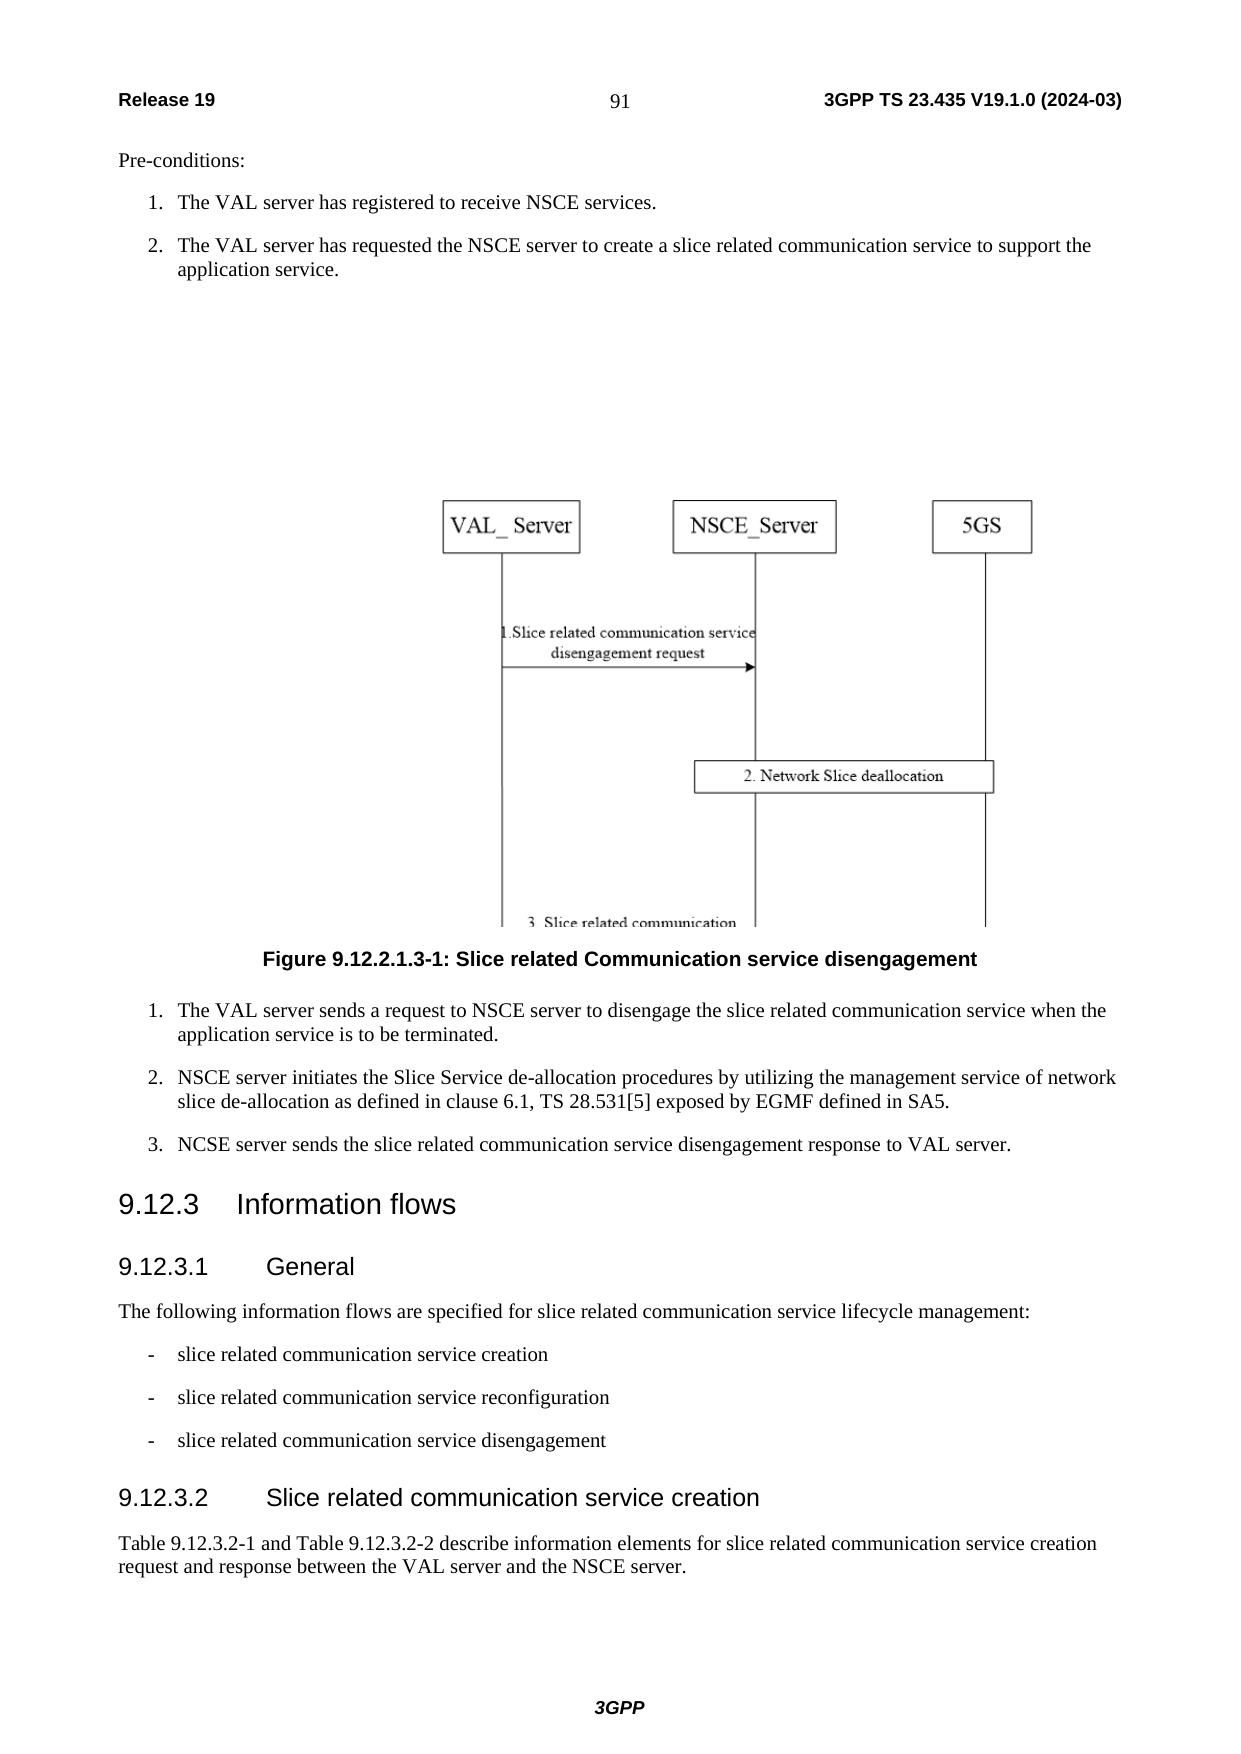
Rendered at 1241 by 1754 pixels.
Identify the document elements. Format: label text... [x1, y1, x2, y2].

text Table 9.12.3.2-1 and Table 9.12.3.2-2 describe information elements for slice related communication service creation request and response between the VAL server and the NSCE server. [118, 1530, 1122, 1578]
subtitle 9.12.3 Information flows [118, 1187, 1122, 1220]
subtitle 9.12.3.2 Slice related communication service creation [118, 1483, 1122, 1512]
text 2. NSCE server initiates the Slice Service de-allocation procedures by utilizing the management service of network slice de-allocation as defined in clause 6.1, TS 28.531[5] exposed by EGMF defined in SA5. [148, 1065, 1122, 1113]
text - slice related communication service reconfiguration [148, 1385, 1122, 1409]
text - slice related communication service disengagement [148, 1428, 1122, 1452]
text The following information flows are specified for slice related communication service lifecycle management: [118, 1299, 1122, 1323]
text 1. The VAL server has registered to receive NSCE services. [148, 190, 1122, 214]
subtitle 9.12.3.1 General [118, 1252, 1122, 1280]
text 1. The VAL server sends a request to NSCE server to disengage the slice related communication service when the application service is to be terminated. [148, 998, 1122, 1046]
text 3. NCSE server sends the slice related communication service disengagement response to VAL server. [148, 1132, 1122, 1156]
text - slice related communication service creation [148, 1342, 1122, 1366]
text Pre-conditions: [118, 147, 1122, 172]
text 2. The VAL server has requested the NSCE server to create a slice related communication service to support the application service. [148, 233, 1122, 281]
text Figure 9.12.2.1.3-1: Slice related Communication service disengagement [118, 944, 1122, 973]
